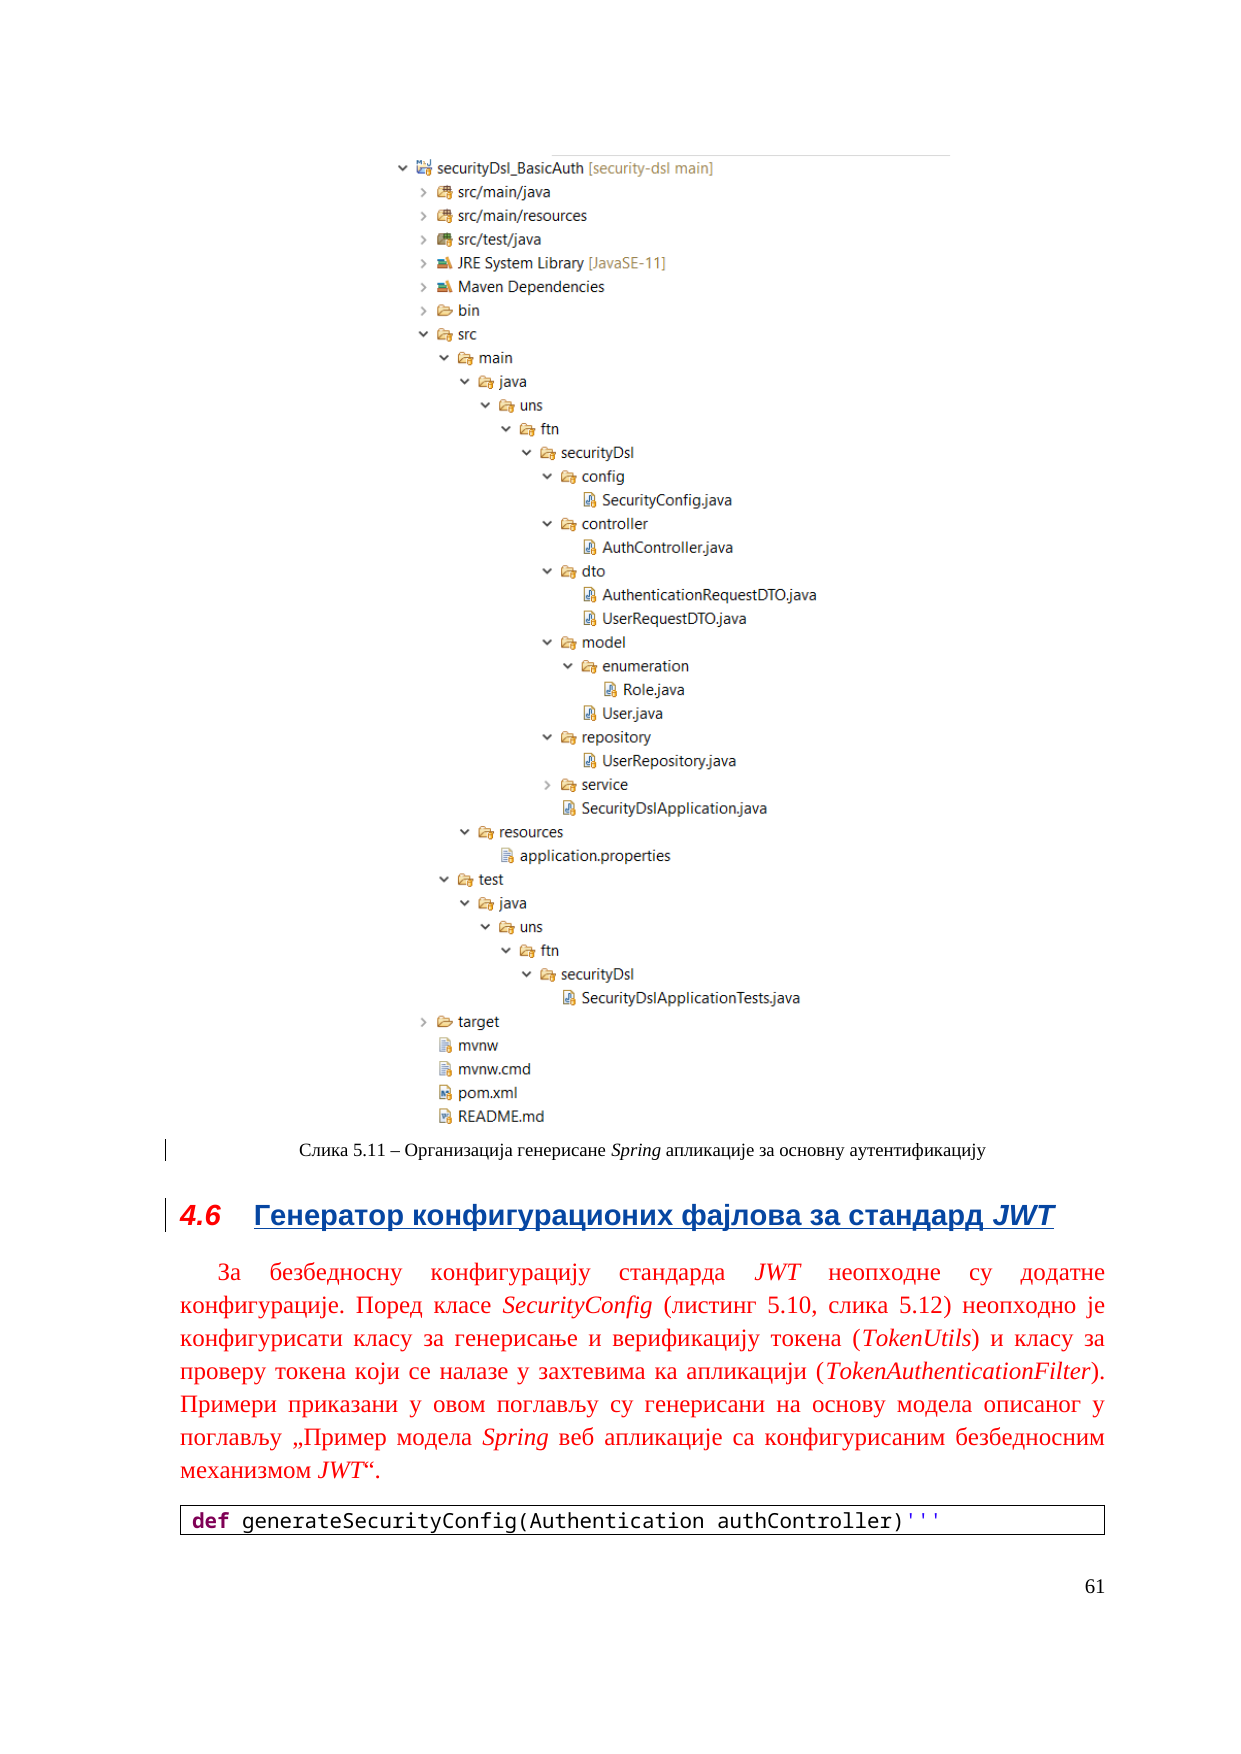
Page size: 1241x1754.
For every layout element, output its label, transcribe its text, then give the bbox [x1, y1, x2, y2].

picture [394, 155, 951, 1127]
text За безбедносну конфигурацију стандарда JWT неопходне су додатне конфигурације. Поред класе SecurityConfig (листинг 5.10, слика 5.12) неопходно је конфигурисати класу за генерисање и верификацију токена (TokenUtils) и класу за проверу токена који се налазе у захтевима ка апликацији (TokenAuthenticationFilter). Примери приказани у овом поглављу су генерисани на основу модела описаног у поглављу „Пример модела Spring веб апликације са конфигурисаним безбедносним механизмом JWT“. [180, 1257, 1105, 1484]
text Слика 5.11 – Организација генерисане Spring апликације за основну аутентификацију [180, 1139, 1105, 1161]
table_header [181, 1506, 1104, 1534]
